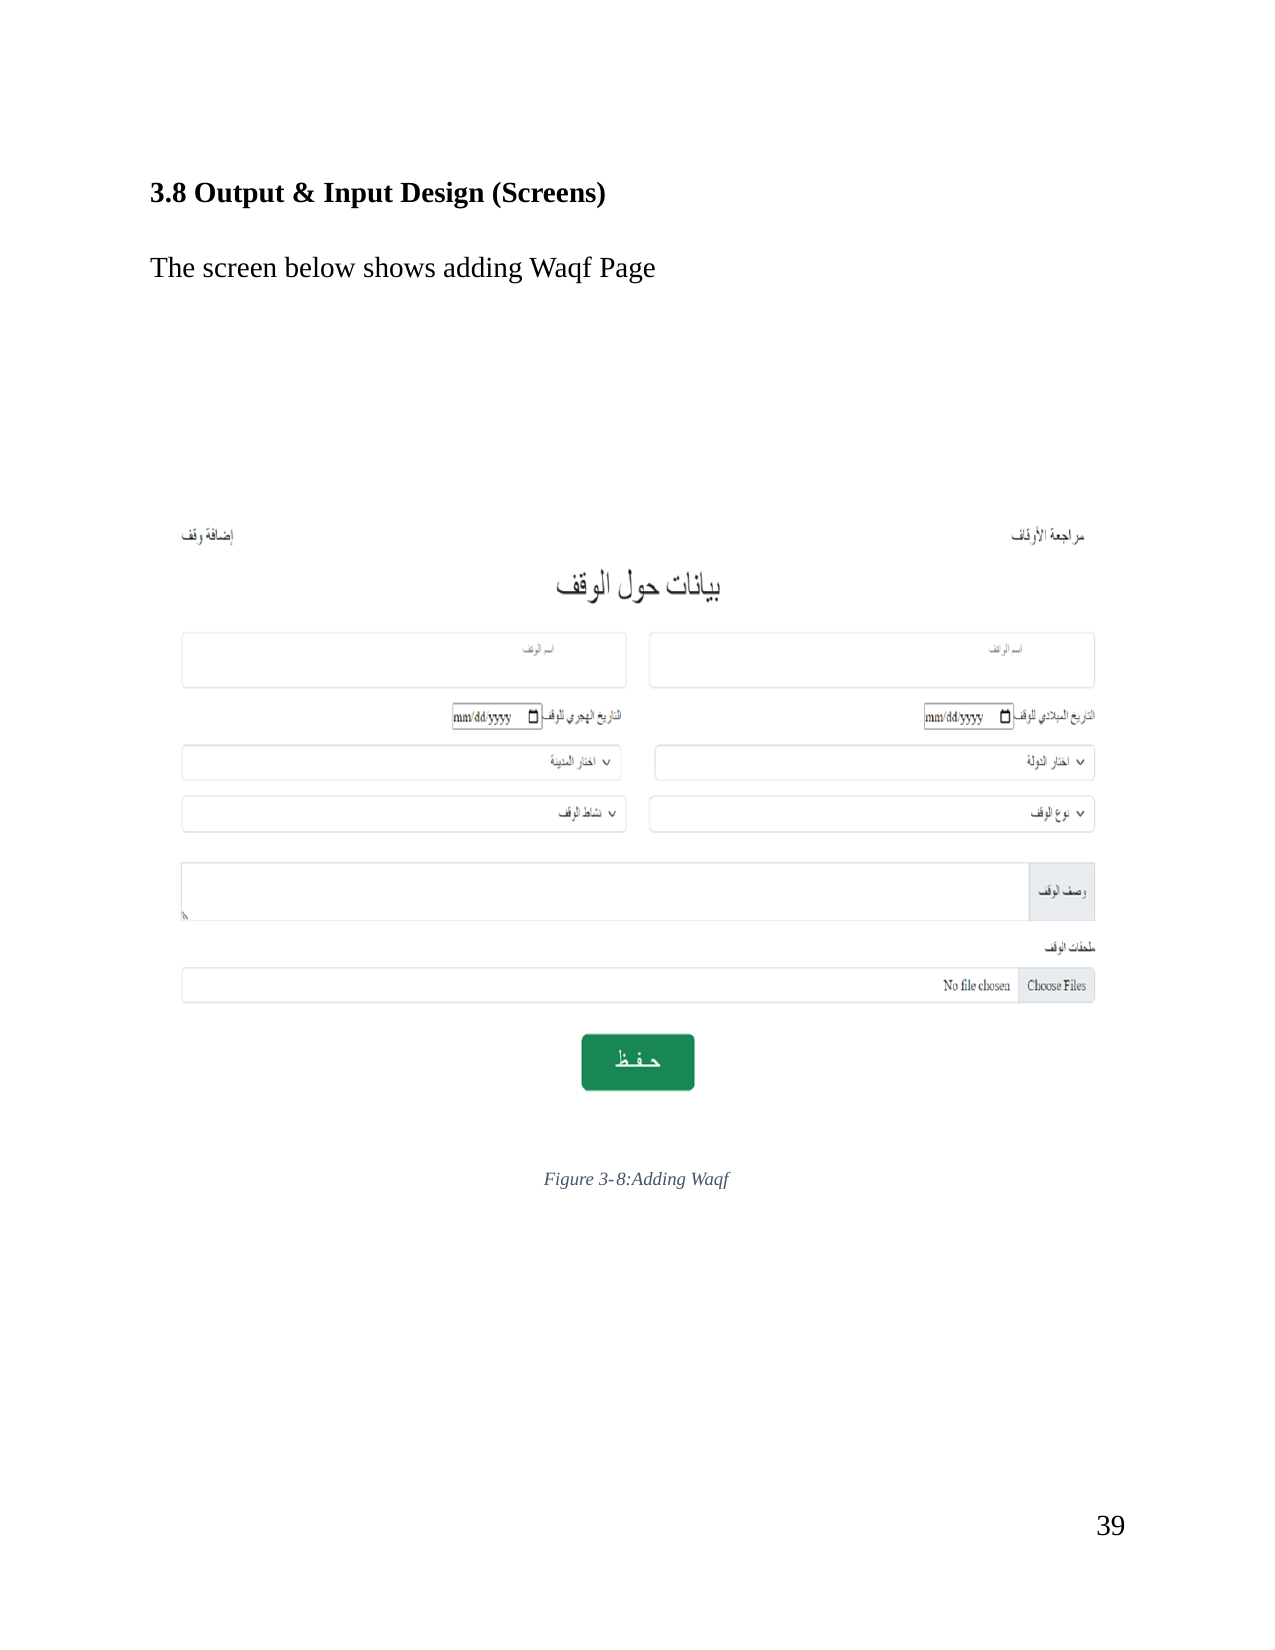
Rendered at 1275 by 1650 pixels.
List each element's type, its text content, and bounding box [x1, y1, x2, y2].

picture [97, 511, 1178, 1139]
subtitle Output & Input Design (Screens) [150, 175, 1125, 208]
text The screen below shows adding Waqf Page [150, 250, 1125, 284]
